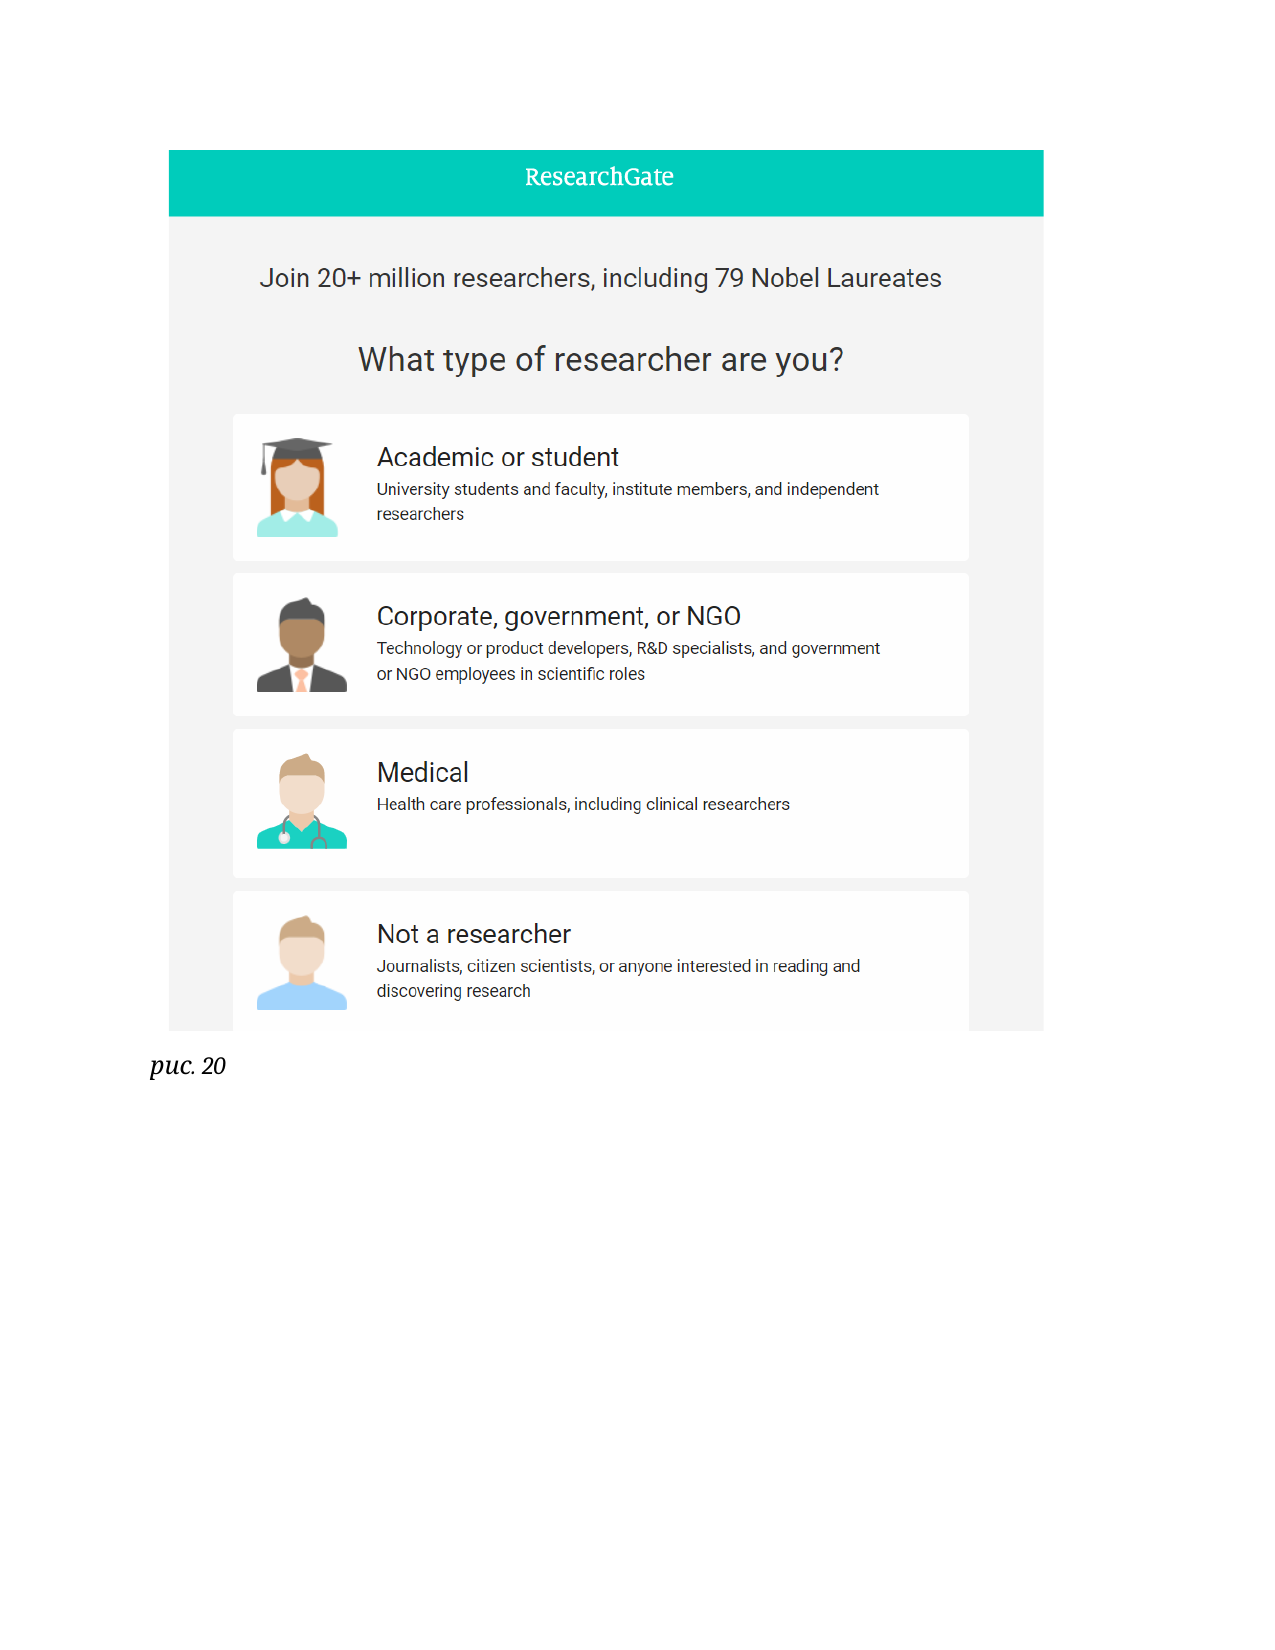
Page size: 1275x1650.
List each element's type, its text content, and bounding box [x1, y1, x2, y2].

picture [168, 150, 1044, 1031]
text рис. 20 [150, 1052, 1125, 1080]
